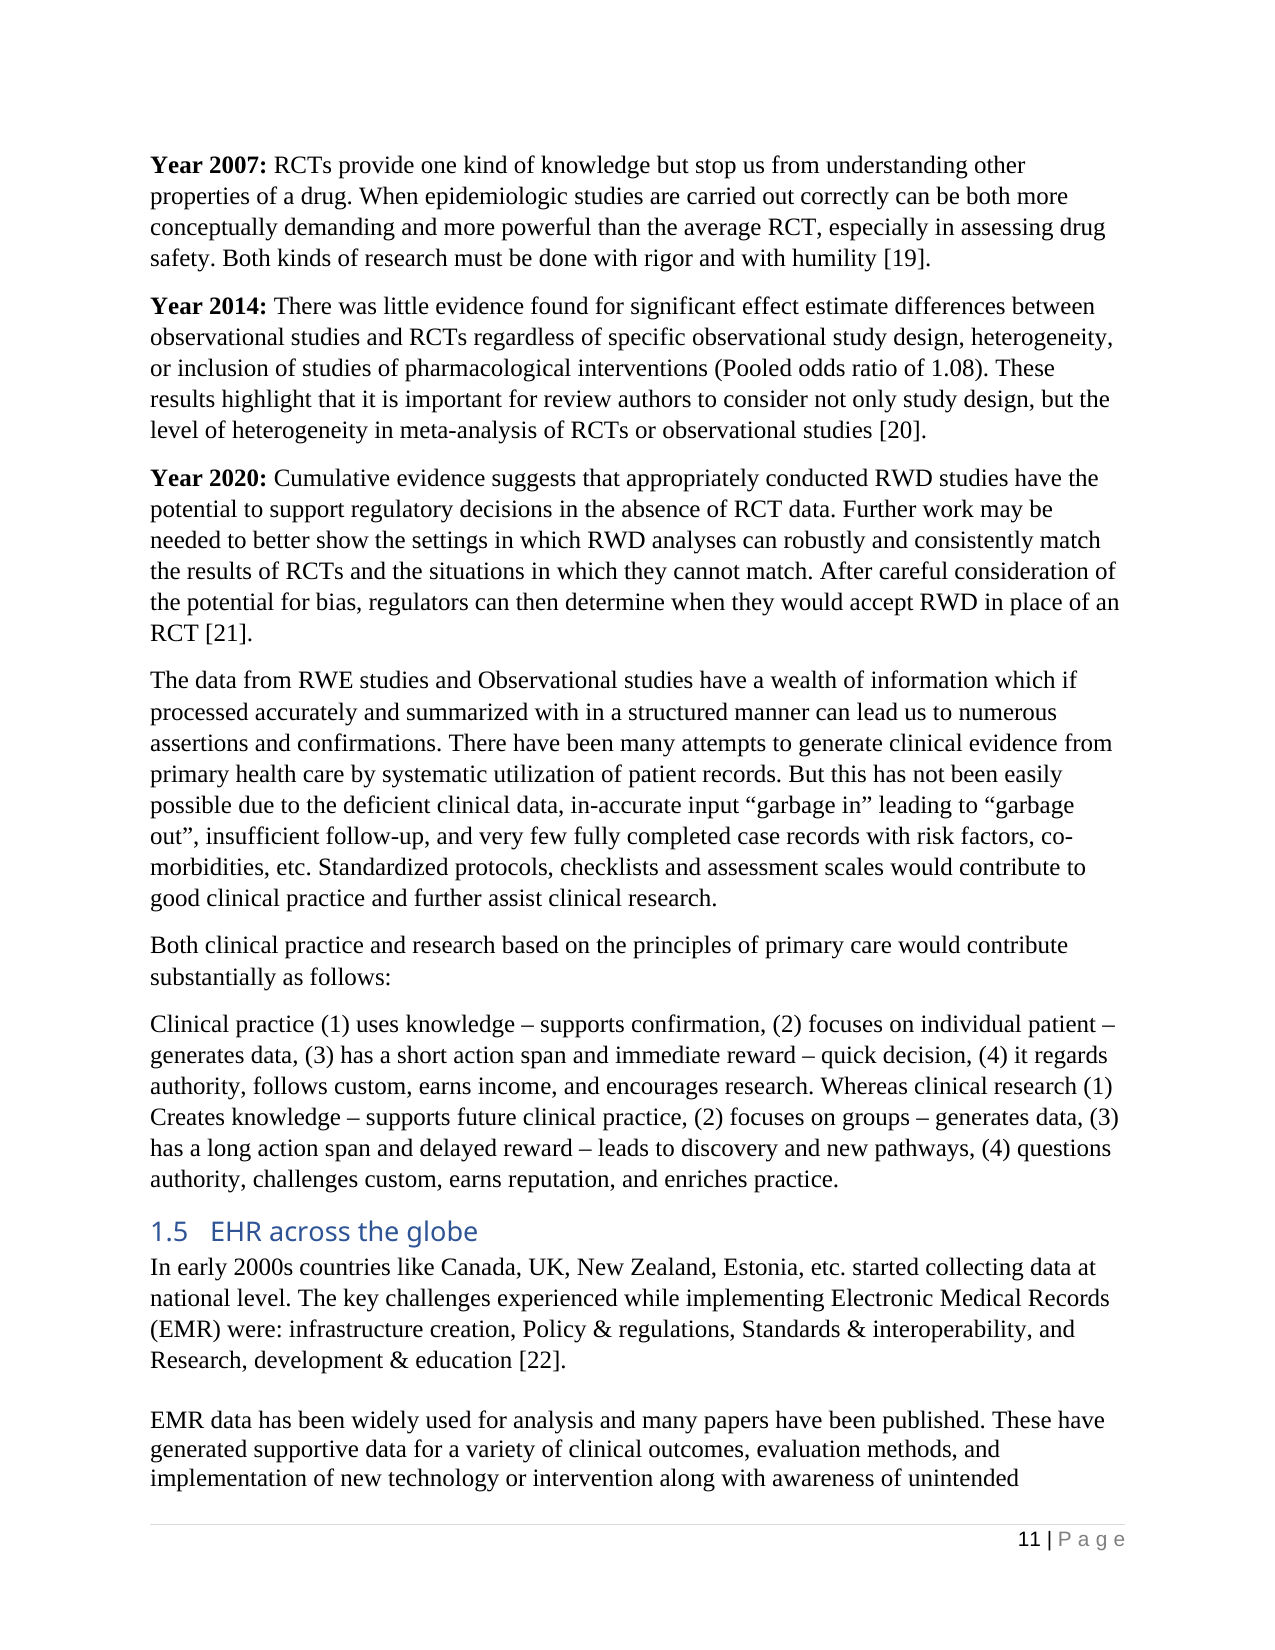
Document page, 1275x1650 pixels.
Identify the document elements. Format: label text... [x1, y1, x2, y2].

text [150, 1405, 1125, 1492]
text Year 2020: Cumulative evidence suggests that appropriately conducted RWD studies have the potential to support regulatory decisions in the absence of RCT data. Further work may be needed to better show the settings in which RWD analyses can robustly and consistently match the results of RCTs and the situations in which they cannot match. After careful consideration of the potential for bias, regulators can then determine when they would accept RWD in place of an RCT. [150, 463, 1125, 647]
subtitle EHR across the globe [150, 1212, 1125, 1249]
text Year 2014: There was little evidence found for significant effect estimate differences between observational studies and RCTs regardless of specific observational study design, heterogeneity, or inclusion of studies of pharmacological interventions (Pooled odds ratio of 1.08). These results highlight that it is important for review authors to consider not only study design, but the level of heterogeneity in meta-analysis of RCTs or observational studies. [150, 291, 1125, 444]
text Year 2007: RCTs provide one kind of knowledge but stop us from understanding other properties of a drug. When epidemiologic studies are carried out correctly can be both more conceptually demanding and more powerful than the average RCT, especially in assessing drug safety. Both kinds of research must be done with rigor and with humility. [150, 150, 1125, 272]
text Both clinical practice and research based on the principles of primary care would contribute substantially as follows: [150, 931, 1125, 990]
text Clinical practice (1) uses knowledge – supports confirmation, (2) focuses on individual patient – generates data, (3) has a short action span and immediate reward – quick decision, (4) it regards authority, follows custom, earns income, and encourages research. Whereas clinical research (1) Creates knowledge – supports future clinical practice, (2) focuses on groups – generates data, (3) has a long action span and delayed reward – leads to discovery and new pathways, (4) questions authority, challenges custom, earns reputation, and enriches practice. [150, 1009, 1125, 1193]
text The data from RWE studies and Observational studies have a wealth of information which if processed accurately and summarized with in a structured manner can lead us to numerous assertions and confirmations. There have been many attempts to generate clinical evidence from primary health care by systematic utilization of patient records. But this has not been easily possible due to the deficient clinical data, in-accurate input “garbage in” leading to “garbage out”, insufficient follow-up, and very few fully completed case records with risk factors, co-morbidities, etc. Standardized protocols, checklists and assessment scales would contribute to good clinical practice and further assist clinical research. [150, 666, 1125, 912]
text In early 2000s countries like Canada, UK, New Zealand, Estonia, etc. started collecting data at national level. The key challenges experienced while implementing Electronic Medical Records (EMR) were: infrastructure creation, Policy & regulations, Standards & interoperability, and Research, development & education . [150, 1252, 1125, 1374]
